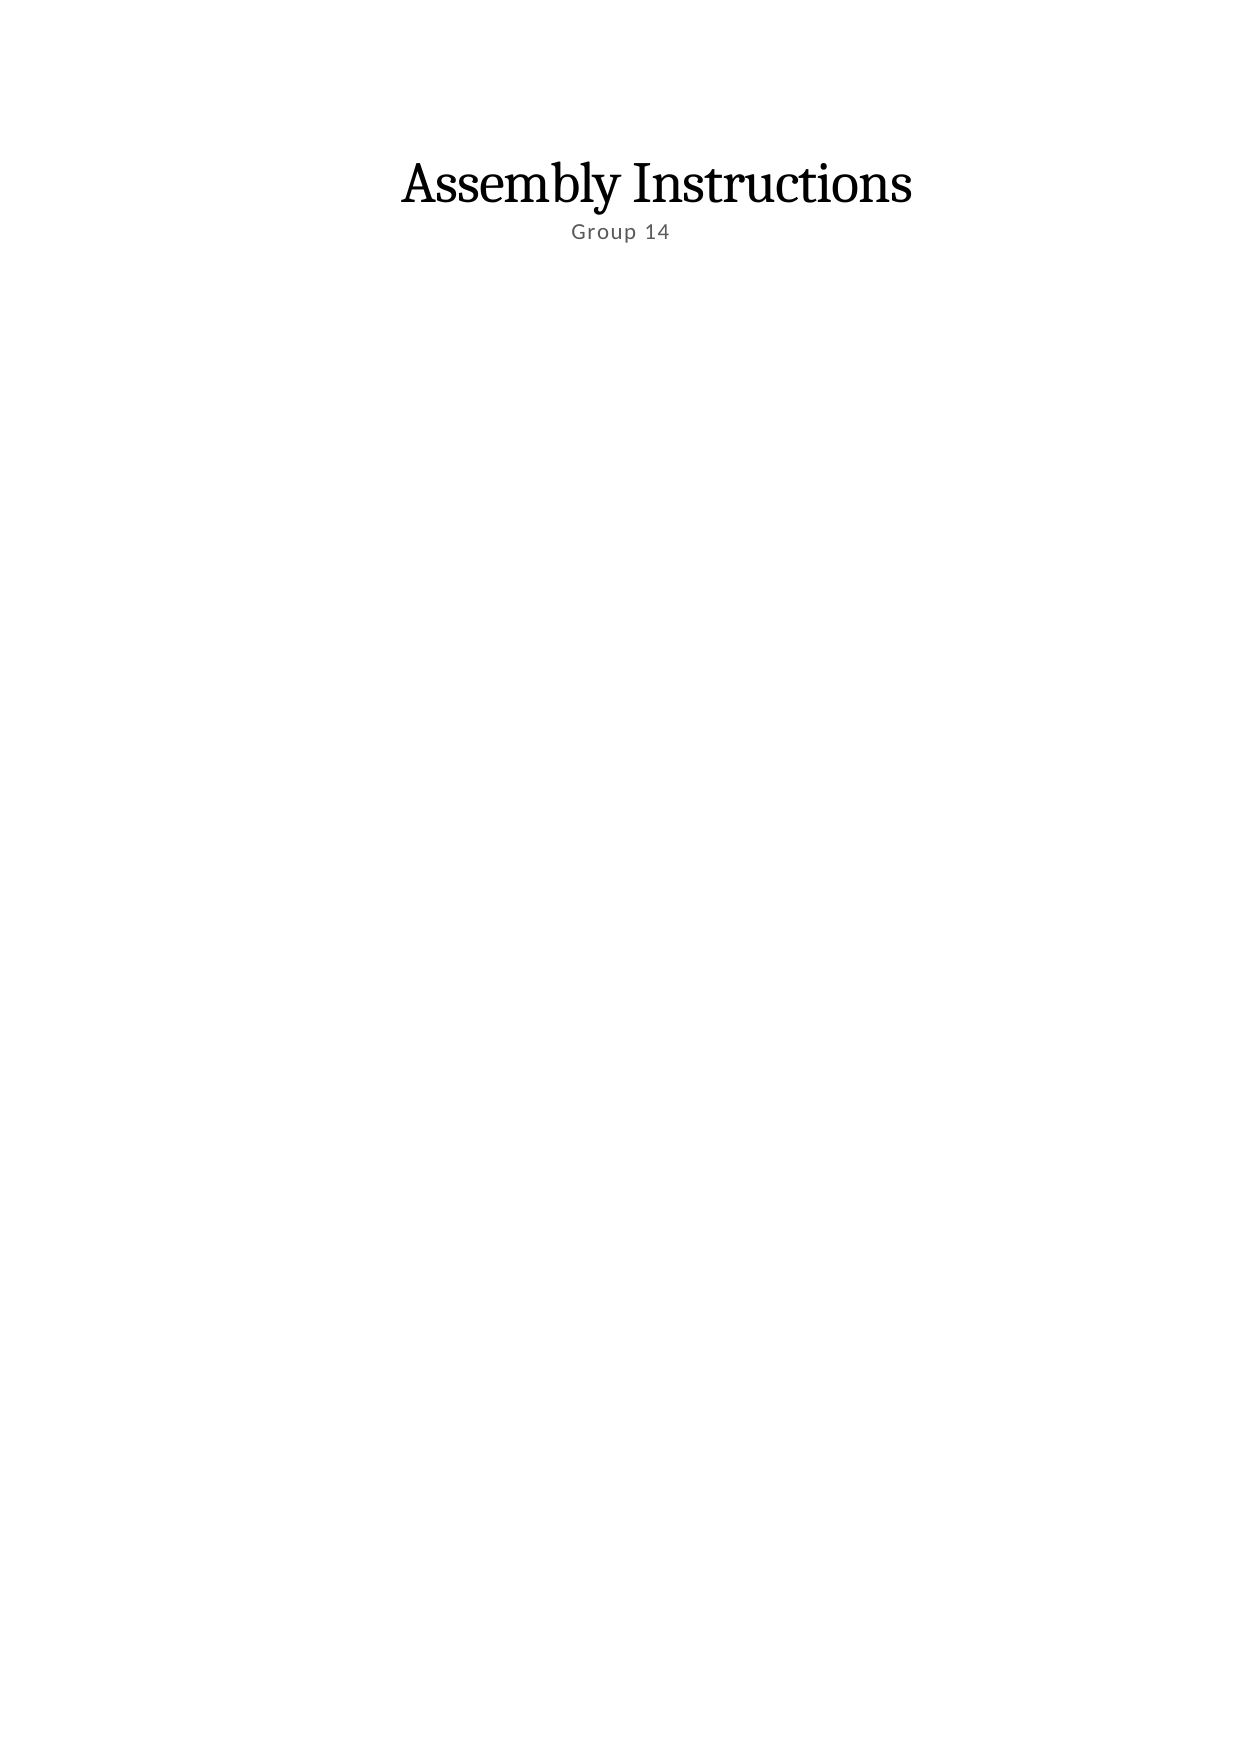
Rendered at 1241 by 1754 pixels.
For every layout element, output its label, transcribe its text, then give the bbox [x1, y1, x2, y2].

subtitle Group 14 [150, 217, 1090, 245]
title Assembly Instructions [150, 150, 1090, 217]
